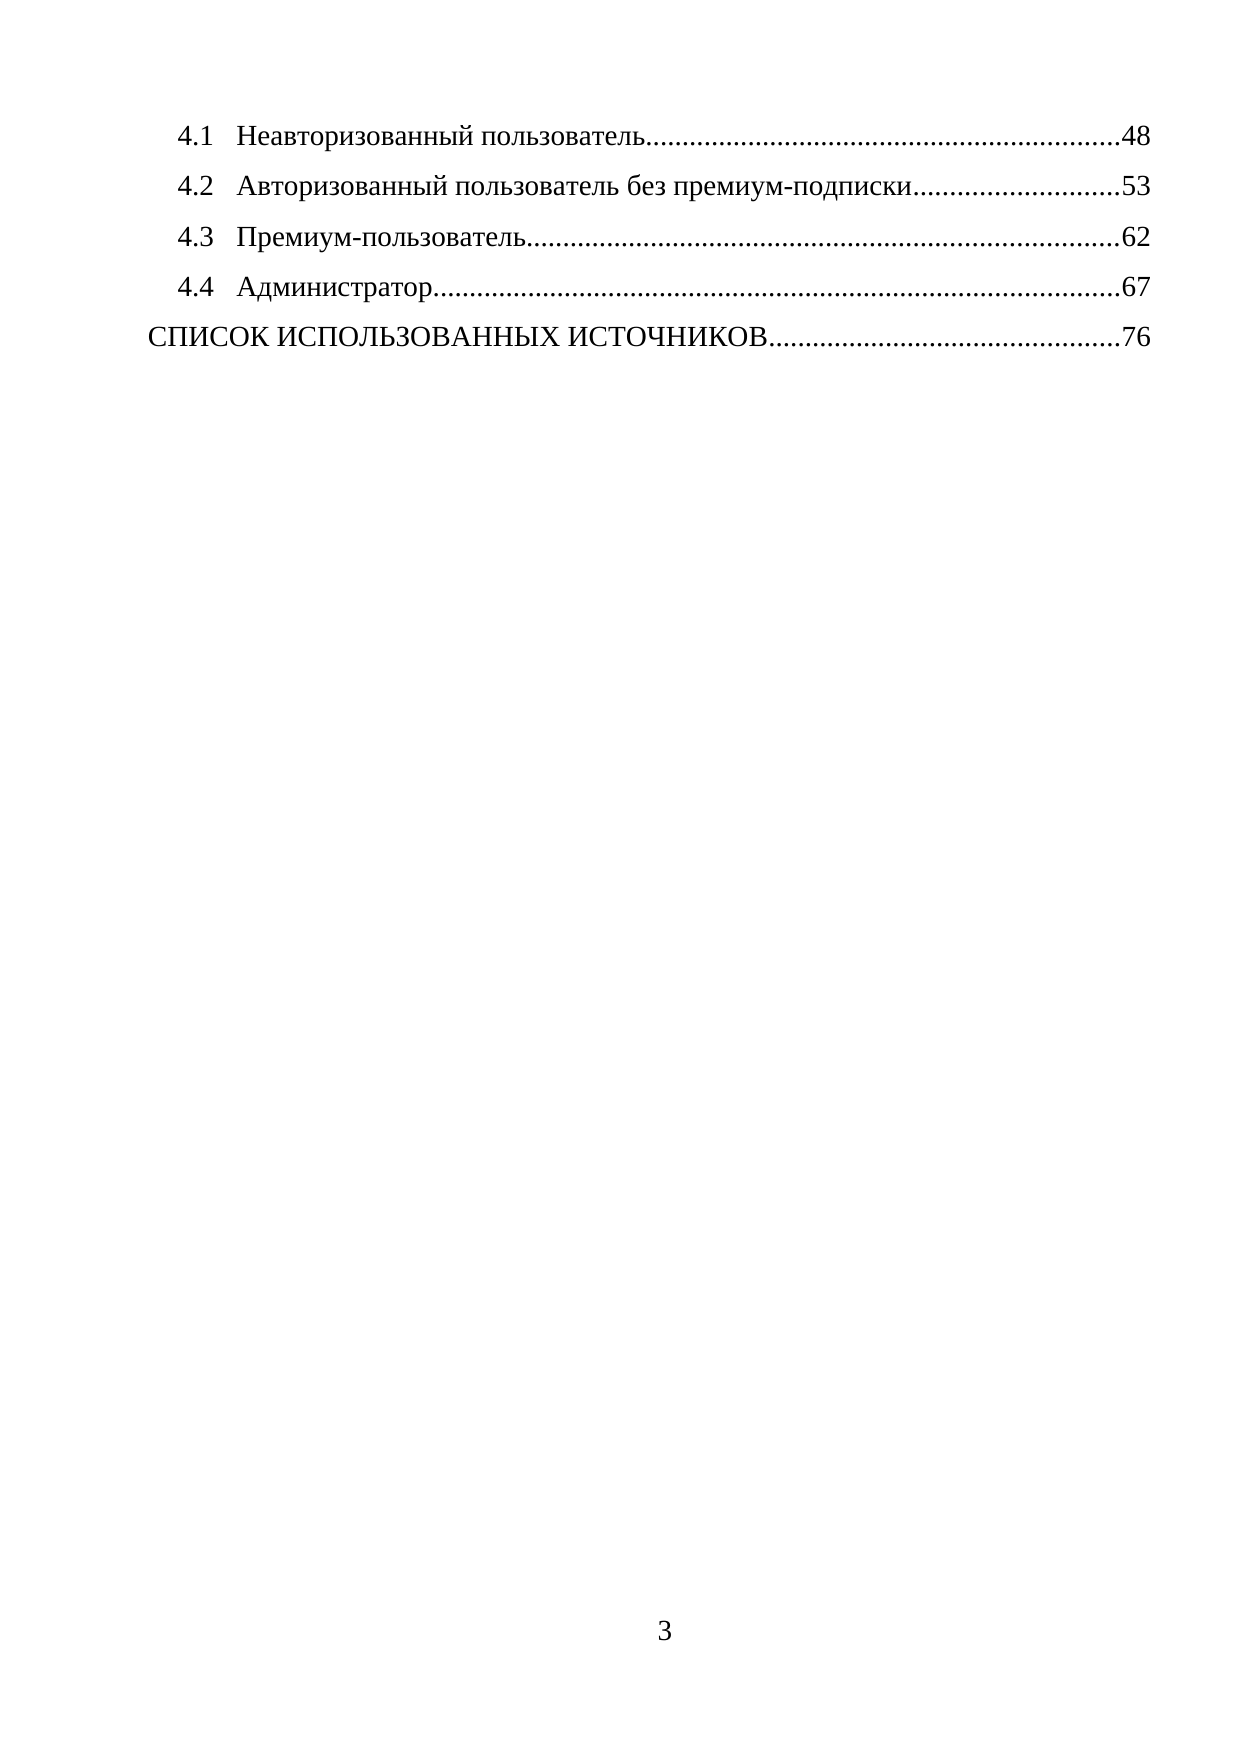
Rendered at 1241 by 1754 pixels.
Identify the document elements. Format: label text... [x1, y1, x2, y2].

text 4.3 Премиум-пользователь 62 [177, 219, 1152, 252]
text СПИСОК ИСПОЛЬЗОВАННЫХ ИСТОЧНИКОВ 76 [148, 319, 1152, 353]
text 4.2 Авторизованный пользователь без премиум-подписки 53 [177, 168, 1152, 202]
text 4.1 Неавторизованный пользователь 48 [177, 118, 1152, 152]
text 4.4 Администратор 67 [177, 269, 1152, 303]
